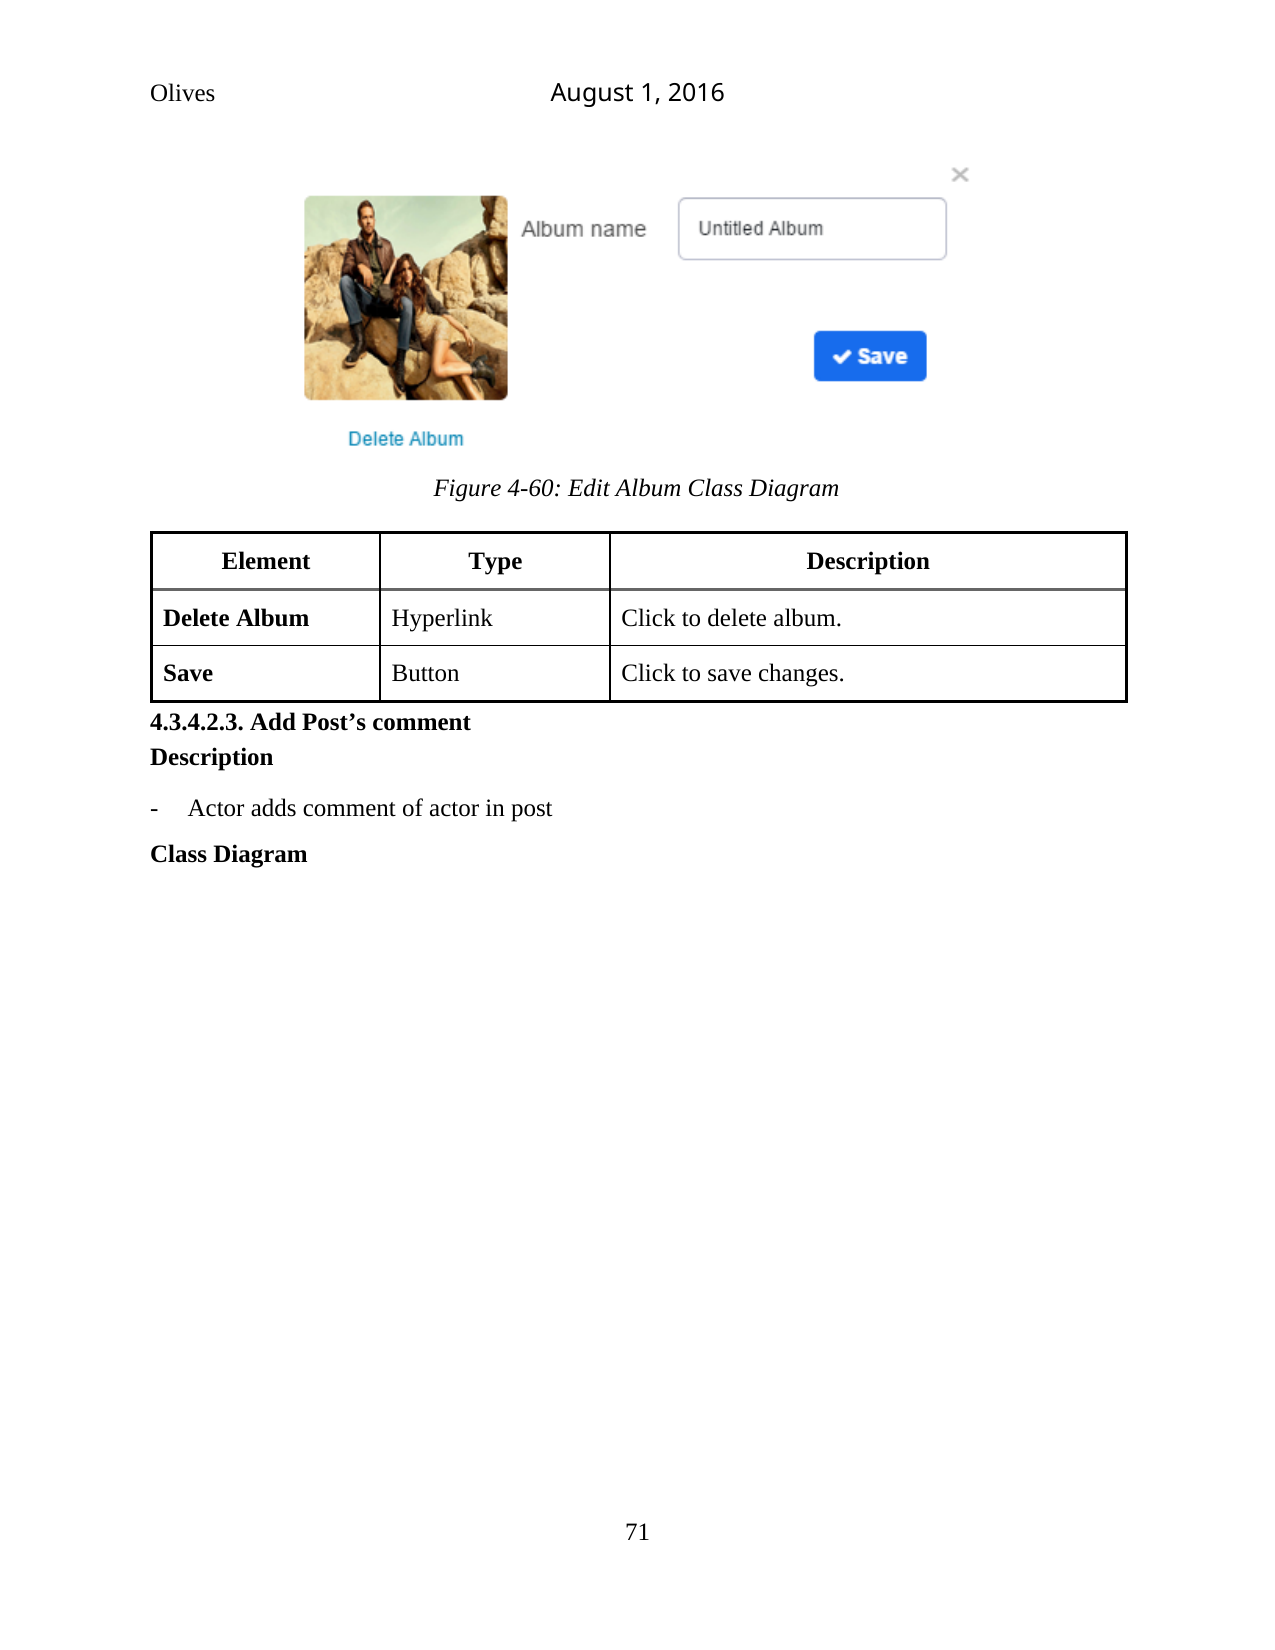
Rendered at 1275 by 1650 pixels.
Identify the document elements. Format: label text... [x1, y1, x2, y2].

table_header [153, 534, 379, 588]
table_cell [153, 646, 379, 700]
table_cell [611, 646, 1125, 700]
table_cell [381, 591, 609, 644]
subtitle Description [150, 742, 1125, 771]
picture [289, 150, 986, 464]
list Actor adds comment of actor in post [150, 788, 1125, 824]
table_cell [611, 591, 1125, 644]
subtitle 4.3.4.2.3. Add Post’s comment [150, 707, 1125, 736]
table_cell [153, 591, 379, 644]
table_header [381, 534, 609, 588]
subtitle Class Diagram [150, 839, 1125, 867]
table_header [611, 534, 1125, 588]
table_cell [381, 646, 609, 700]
